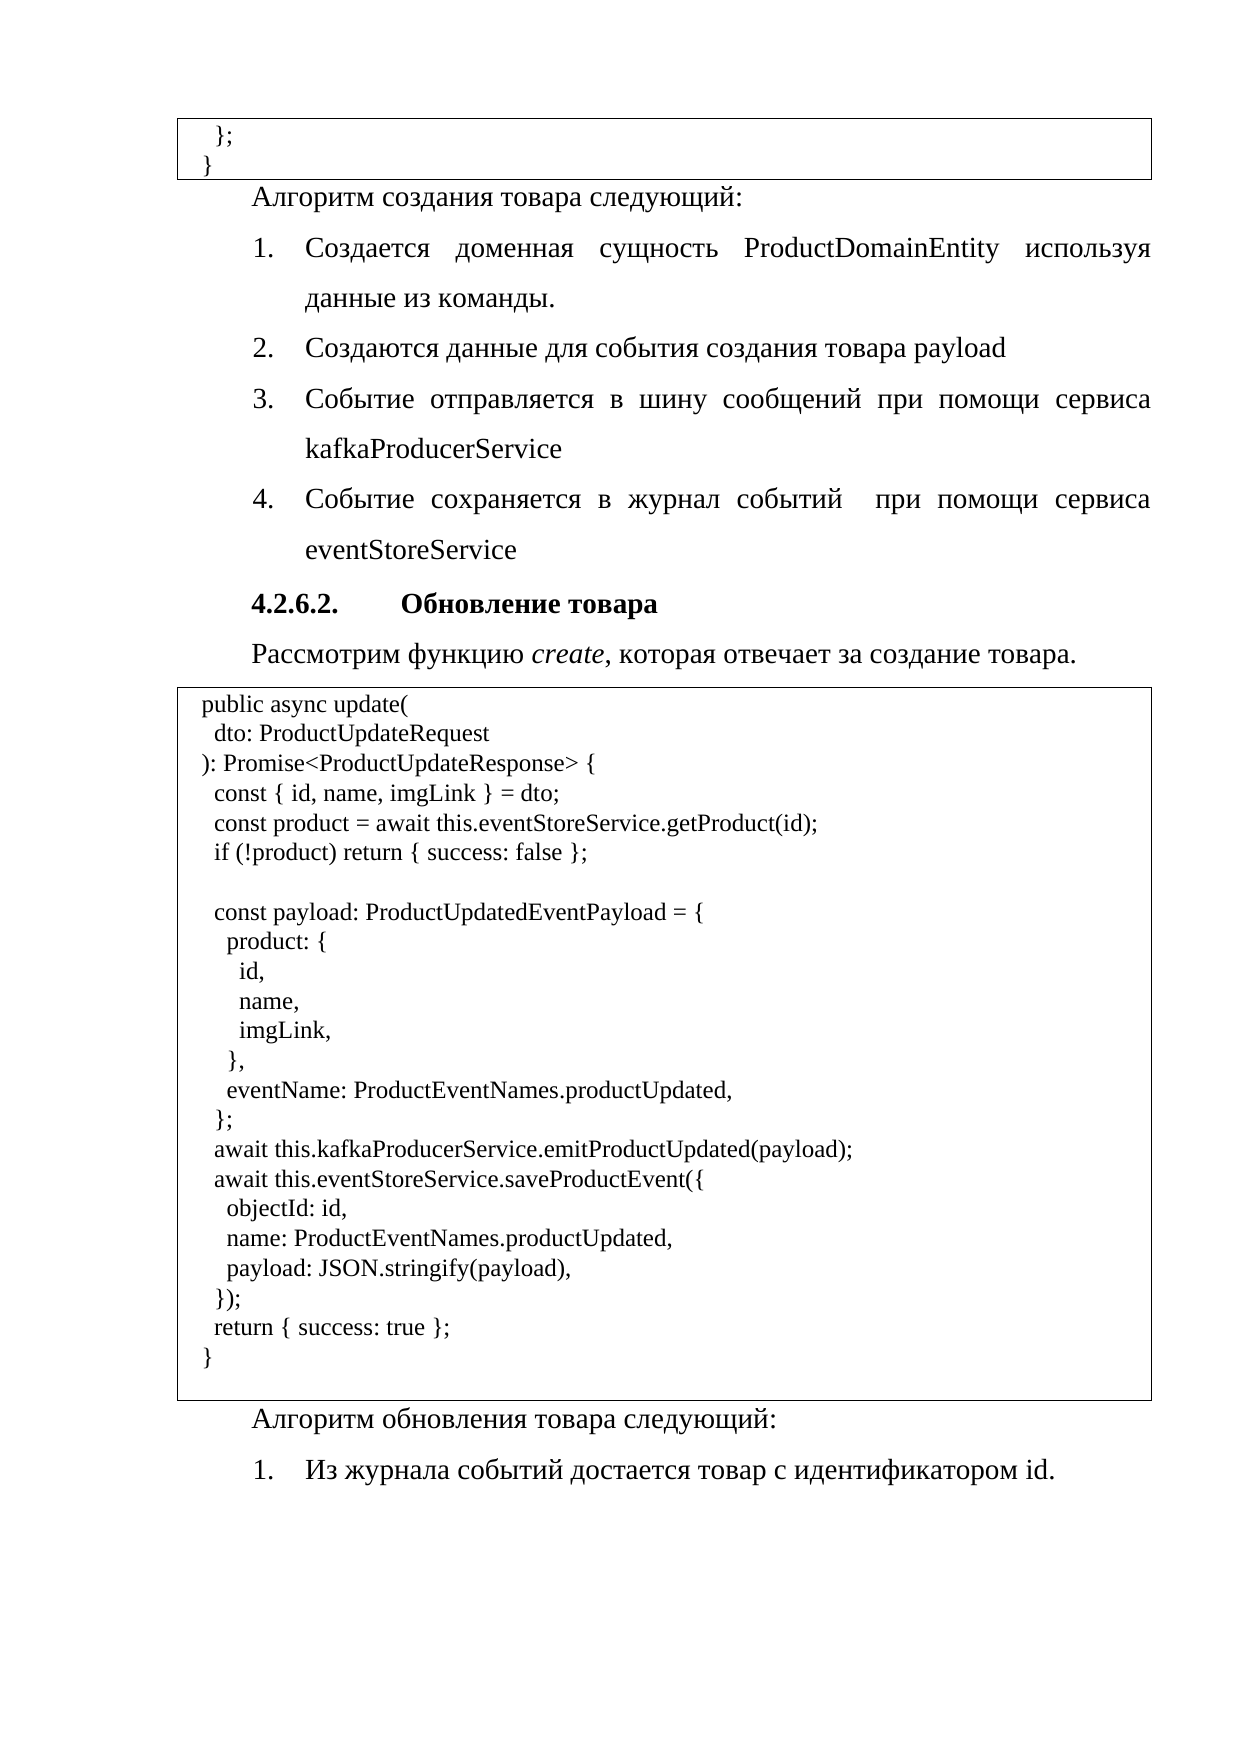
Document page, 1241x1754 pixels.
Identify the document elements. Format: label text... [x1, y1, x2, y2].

text Алгоритм обновления товара следующий: [177, 1401, 1152, 1435]
list Создаются данные для события создания товара payload [252, 331, 1152, 364]
list Событие сохраняется в журнал событий при помощи сервиса eventStoreService [252, 481, 1152, 565]
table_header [178, 119, 1151, 178]
list Из журнала событий достается товар с идентификатором id. [252, 1452, 1152, 1485]
text Алгоритм создания товара следующий: [177, 180, 1152, 213]
text Рассмотрим функцию create, которая отвечает за создание товара. [177, 637, 1152, 670]
list Создается доменная сущность ProductDomainEntity используя данные из команды. [252, 230, 1152, 314]
table_header public async update( dto: ProductUpdateRequest ): Promise<ProductUpdateResponse> { const { id, name, imgLink } = dto; const product = await this.eventStoreService.getProduct(id); if (!product) return { success: false }; const payload: ProductUpdatedEventPayload = { product: { id, name, imgLink, }, eventName: ProductEventNames.productUpdated, }; await this.kafkaProducerService.emitProductUpdated(payload); await this.eventStoreService.saveProductEvent({ objectId: id, name: ProductEventNames.productUpdated, payload: JSON.stringify(payload), }); return { success: true }; } [178, 688, 1151, 1400]
subtitle Обновление товара [251, 586, 1152, 620]
list Событие отправляется в шину сообщений при помощи сервиса kafkaProducerService [252, 381, 1152, 465]
